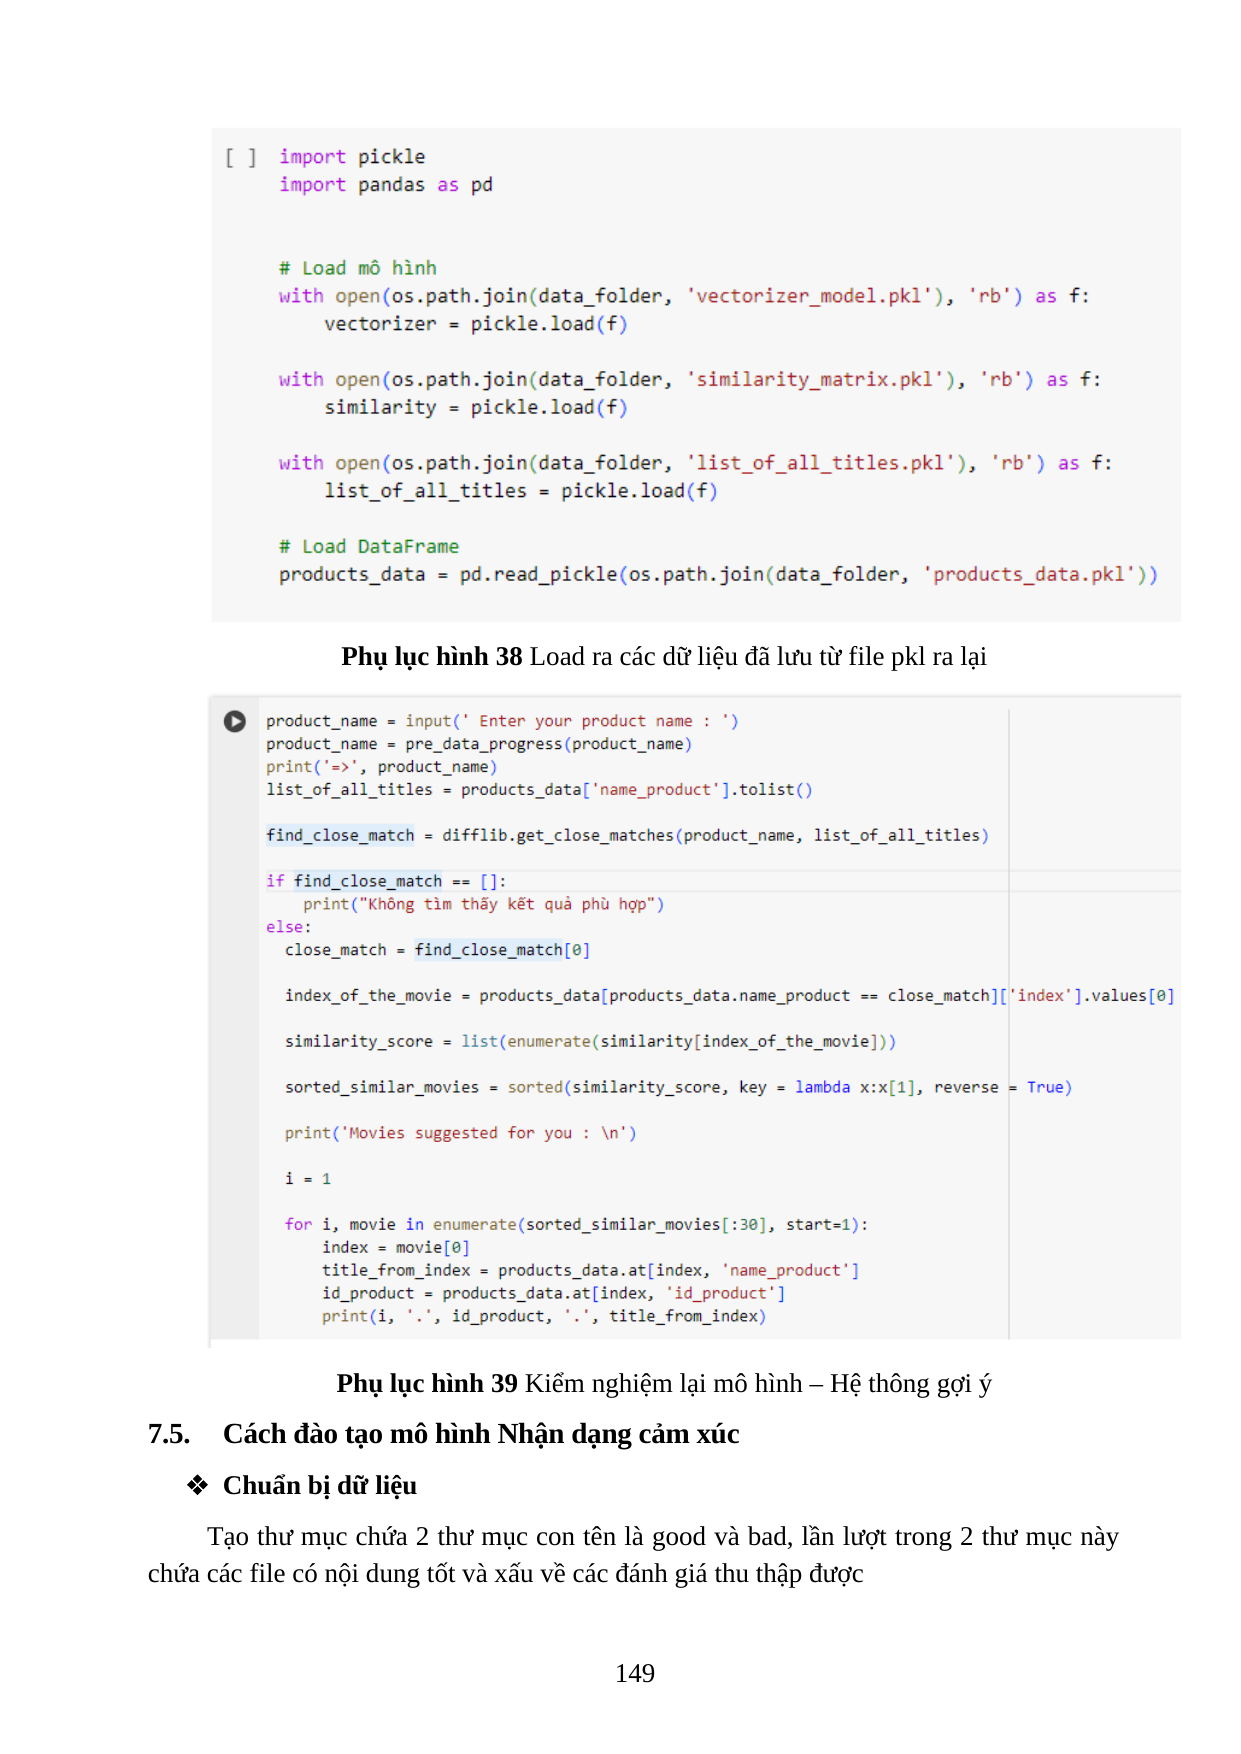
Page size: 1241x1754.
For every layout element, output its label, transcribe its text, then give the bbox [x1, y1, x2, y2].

subtitle Cách đào tạo mô hình Nhận dạng cảm xúc [148, 1416, 1122, 1450]
text Phụ lục hình 38 Load ra các dữ liệu đã lưu từ file pkl ra lại [148, 640, 1122, 671]
text Phụ lục hình 39 Kiểm nghiệm lại mô hình – Hệ thông gợi ý [148, 1367, 1122, 1398]
text Tạo thư mục chứa 2 thư mục con tên là good và bad, lần lượt trong 2 thư mục này chứa các file có nội dung tốt và xấu về các đánh giá thu thập được [148, 1519, 1122, 1588]
picture [206, 690, 1182, 1348]
picture [206, 118, 1182, 622]
list Chuẩn bị dữ liệu [185, 1469, 1122, 1500]
